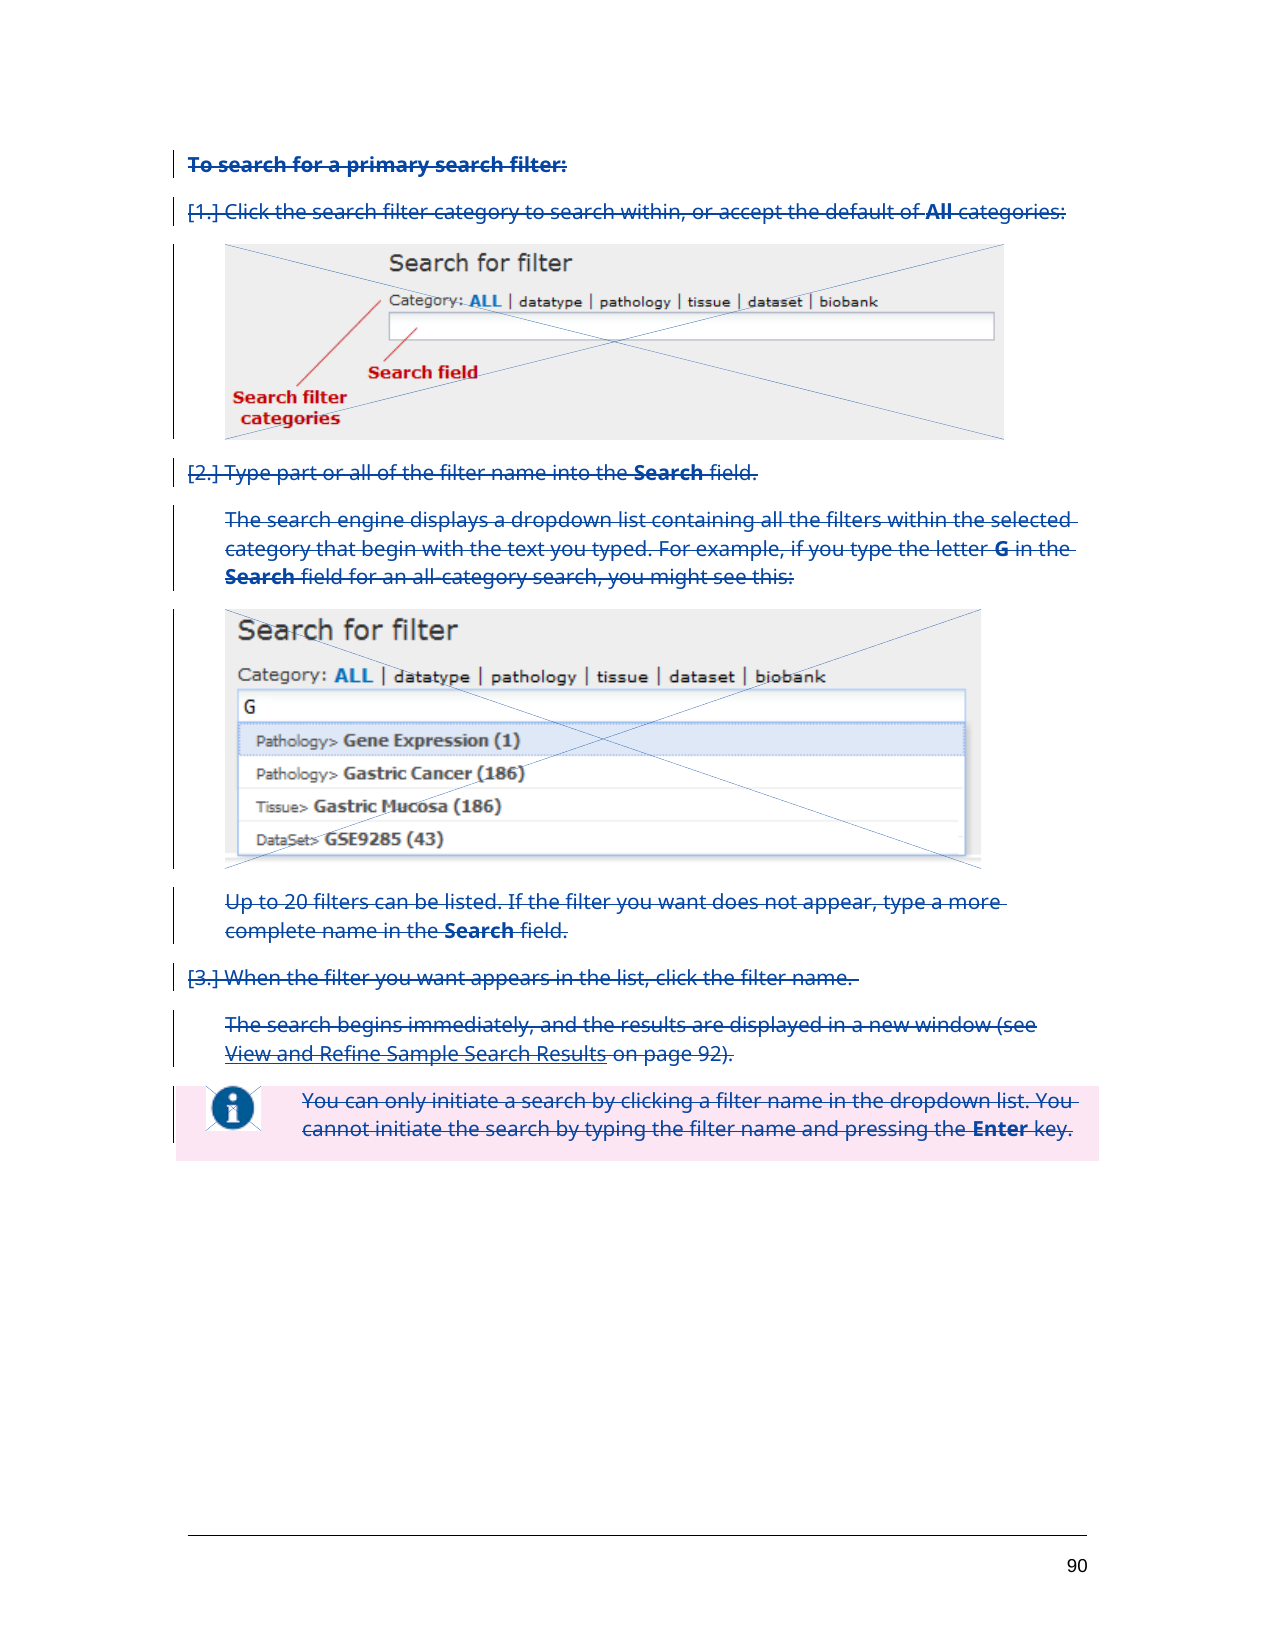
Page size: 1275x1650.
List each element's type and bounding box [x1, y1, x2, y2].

picture [228, 609, 978, 738]
picture [205, 1087, 232, 1130]
picture [227, 740, 979, 869]
picture [227, 343, 1002, 440]
picture [207, 1109, 260, 1131]
picture [235, 1087, 262, 1130]
picture [228, 244, 1000, 341]
picture [225, 610, 599, 868]
picture [607, 610, 982, 868]
picture [207, 1085, 260, 1107]
picture [225, 245, 610, 438]
picture [619, 245, 1004, 438]
